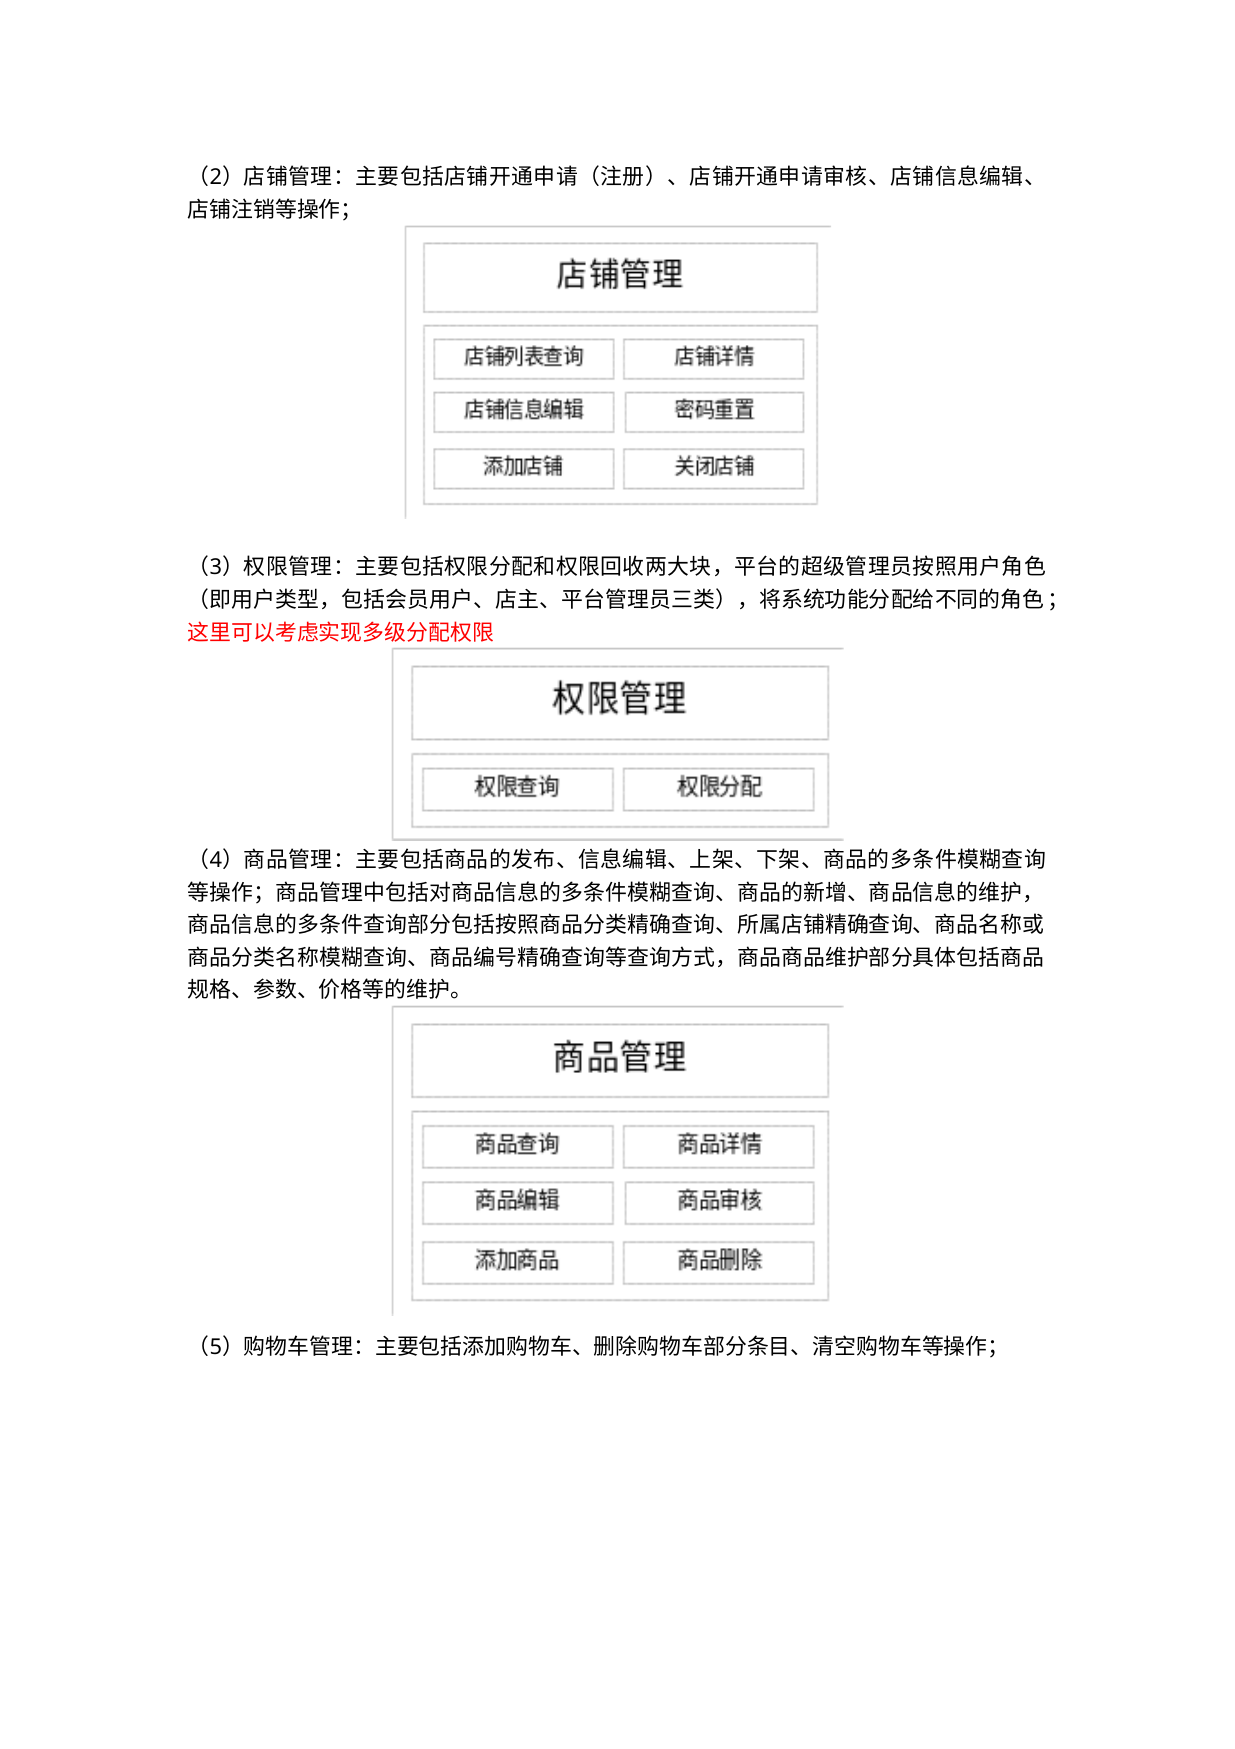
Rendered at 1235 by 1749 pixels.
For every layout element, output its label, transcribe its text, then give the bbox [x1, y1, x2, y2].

list 权限管理：主要包括权限分配和权限回收两大块，平台的超级管理员按照用户角色（即用户类型，包括会员用户、店主、平台管理员三类），将系统功能分配给不同的角色；这里可以考虑实现多级分配权限 [187, 549, 1047, 647]
list 购物车管理：主要包括添加购物车、删除购物车部分条目、清空购物车等操作； [187, 1329, 1047, 1362]
list 店铺管理：主要包括店铺开通申请（注册）、店铺开通申请审核、店铺信息编辑、店铺注销等操作； [187, 159, 1047, 224]
list 商品管理：主要包括商品的发布、信息编辑、上架、下架、商品的多条件模糊查询等操作；商品管理中包括对商品信息的多条件模糊查询、商品的新增、商品信息的维护，商品信息的多条件查询部分包括按照商品分类精确查询、所属店铺精确查询、商品名称或商品分类名称模糊查询、商品编号精确查询等查询方式，商品商品维护部分具体包括商品规格、参数、价格等的维护。 [187, 842, 1047, 1004]
